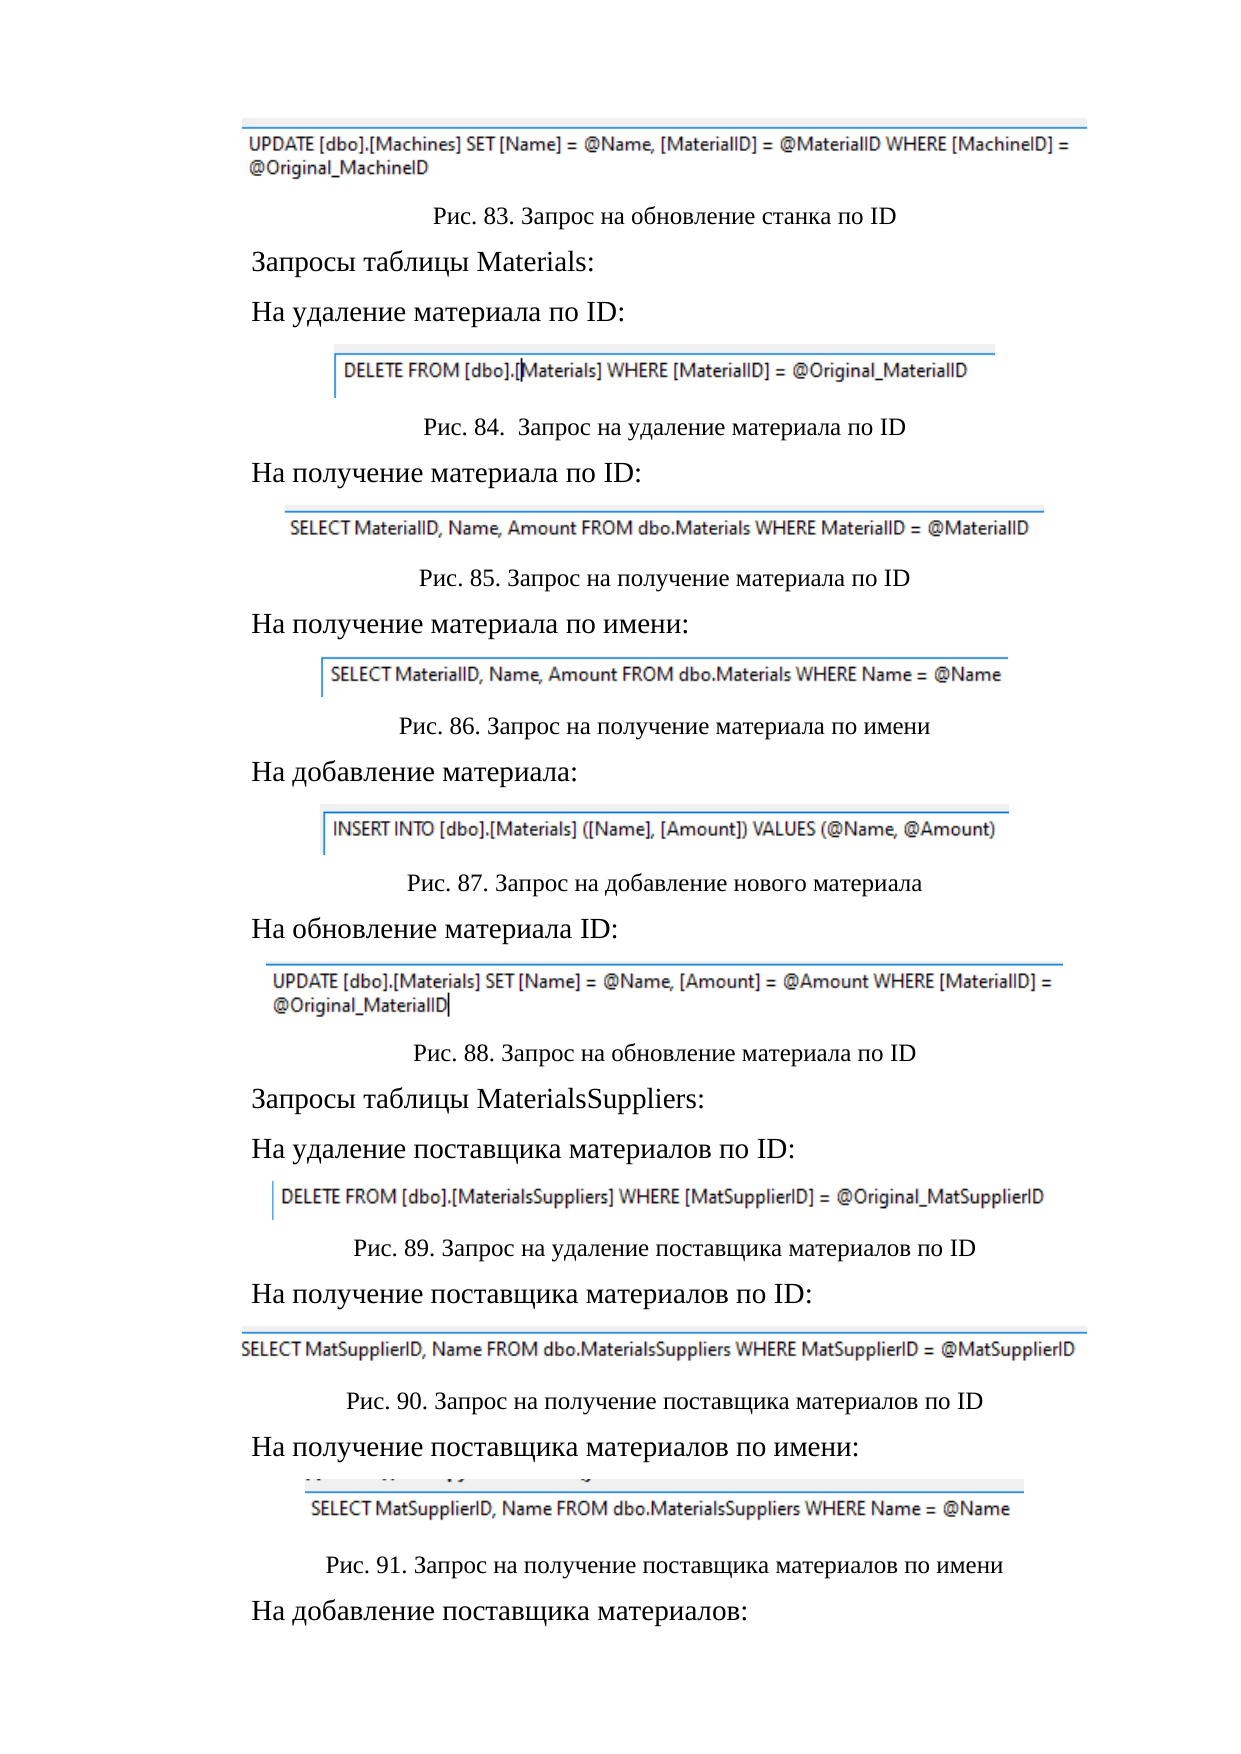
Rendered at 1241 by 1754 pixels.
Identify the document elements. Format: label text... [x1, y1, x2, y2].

text Запросы таблицы MaterialsSuppliers: [177, 1081, 1152, 1115]
text Рис. 86. Запрос на получение материала по имени [177, 711, 1152, 739]
picture [284, 505, 1045, 549]
text Рис. 89. Запрос на удаление поставщика материалов по ID [177, 1233, 1152, 1262]
text Запросы таблицы Materials: [177, 244, 1152, 277]
text На обновление материала ID: [177, 911, 1152, 945]
text На получение материала по имени: [177, 606, 1152, 639]
text На добавление материала: [177, 754, 1152, 787]
text Рис. 91. Запрос на получение поставщика материалов по имени [177, 1550, 1152, 1578]
text Рис. 90. Запрос на получение поставщика материалов по ID [177, 1386, 1152, 1415]
text Рис. 85. Запрос на получение материала по ID [177, 563, 1152, 592]
text На добавление поставщика материалов: [177, 1593, 1152, 1626]
text На удаление материала по ID: [177, 294, 1152, 328]
picture [320, 656, 1009, 697]
picture [241, 1326, 1088, 1372]
picture [241, 118, 1088, 187]
text Рис. 84. Запрос на удаление материала по ID [177, 412, 1152, 440]
picture [305, 1479, 1024, 1536]
text На удаление поставщика материалов по ID: [177, 1132, 1152, 1165]
text На получение поставщика материалов по ID: [177, 1276, 1152, 1310]
picture [333, 344, 996, 398]
picture [272, 1181, 1057, 1220]
text На получение поставщика материалов по имени: [177, 1429, 1152, 1463]
text Рис. 88. Запрос на обновление материала по ID [177, 1038, 1152, 1067]
text На получение материала по ID: [177, 455, 1152, 488]
text Рис. 87. Запрос на добавление нового материала [177, 868, 1152, 897]
picture [319, 804, 1009, 855]
text Рис. 83. Запрос на обновление станка по ID [177, 201, 1152, 229]
picture [266, 961, 1063, 1025]
